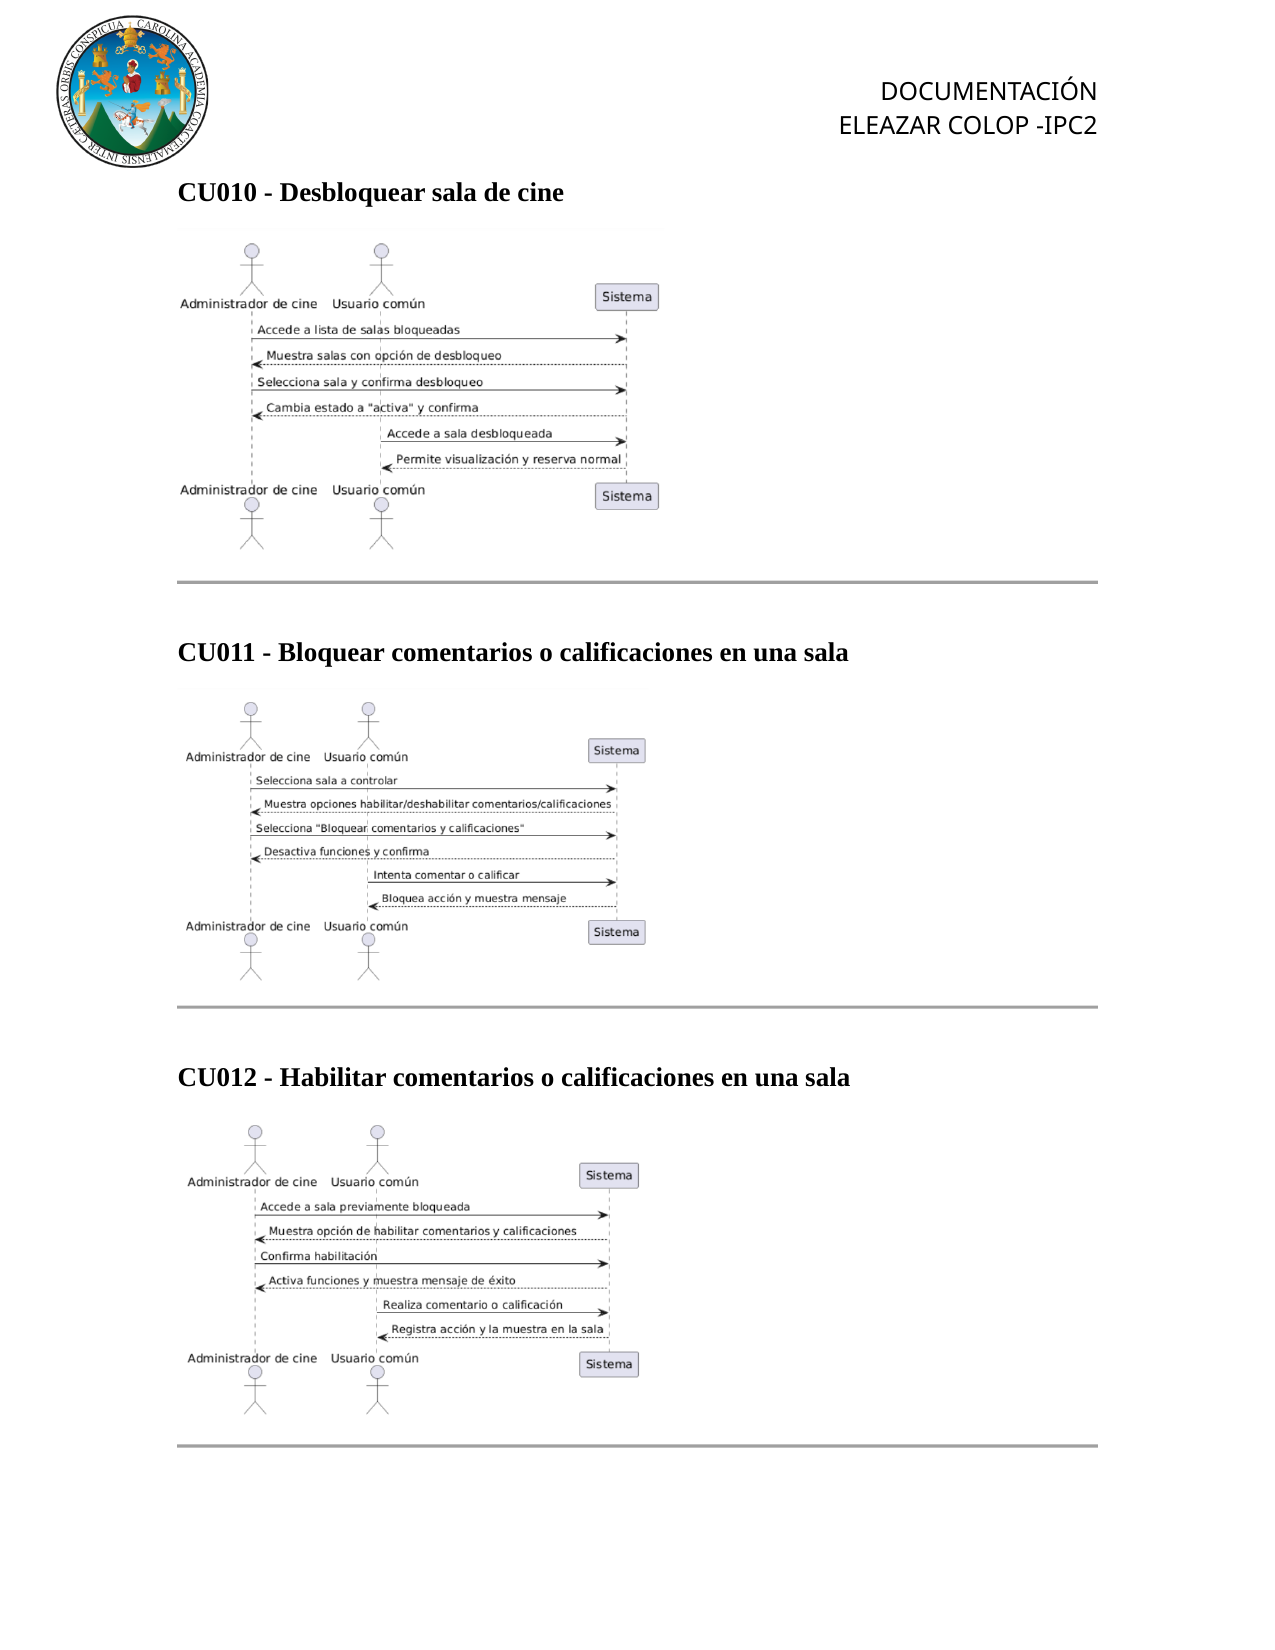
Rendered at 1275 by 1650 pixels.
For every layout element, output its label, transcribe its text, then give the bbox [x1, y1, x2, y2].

text CU011 - Bloquear comentarios o calificaciones en una sala [177, 636, 1098, 668]
picture [177, 1113, 654, 1423]
picture [177, 688, 649, 984]
text CU012 - Habilitar comentarios o calificaciones en una sala [177, 1061, 1098, 1092]
picture [56, 15, 209, 168]
picture [177, 228, 665, 559]
text CU010 - Desbloquear sala de cine [177, 176, 1098, 207]
